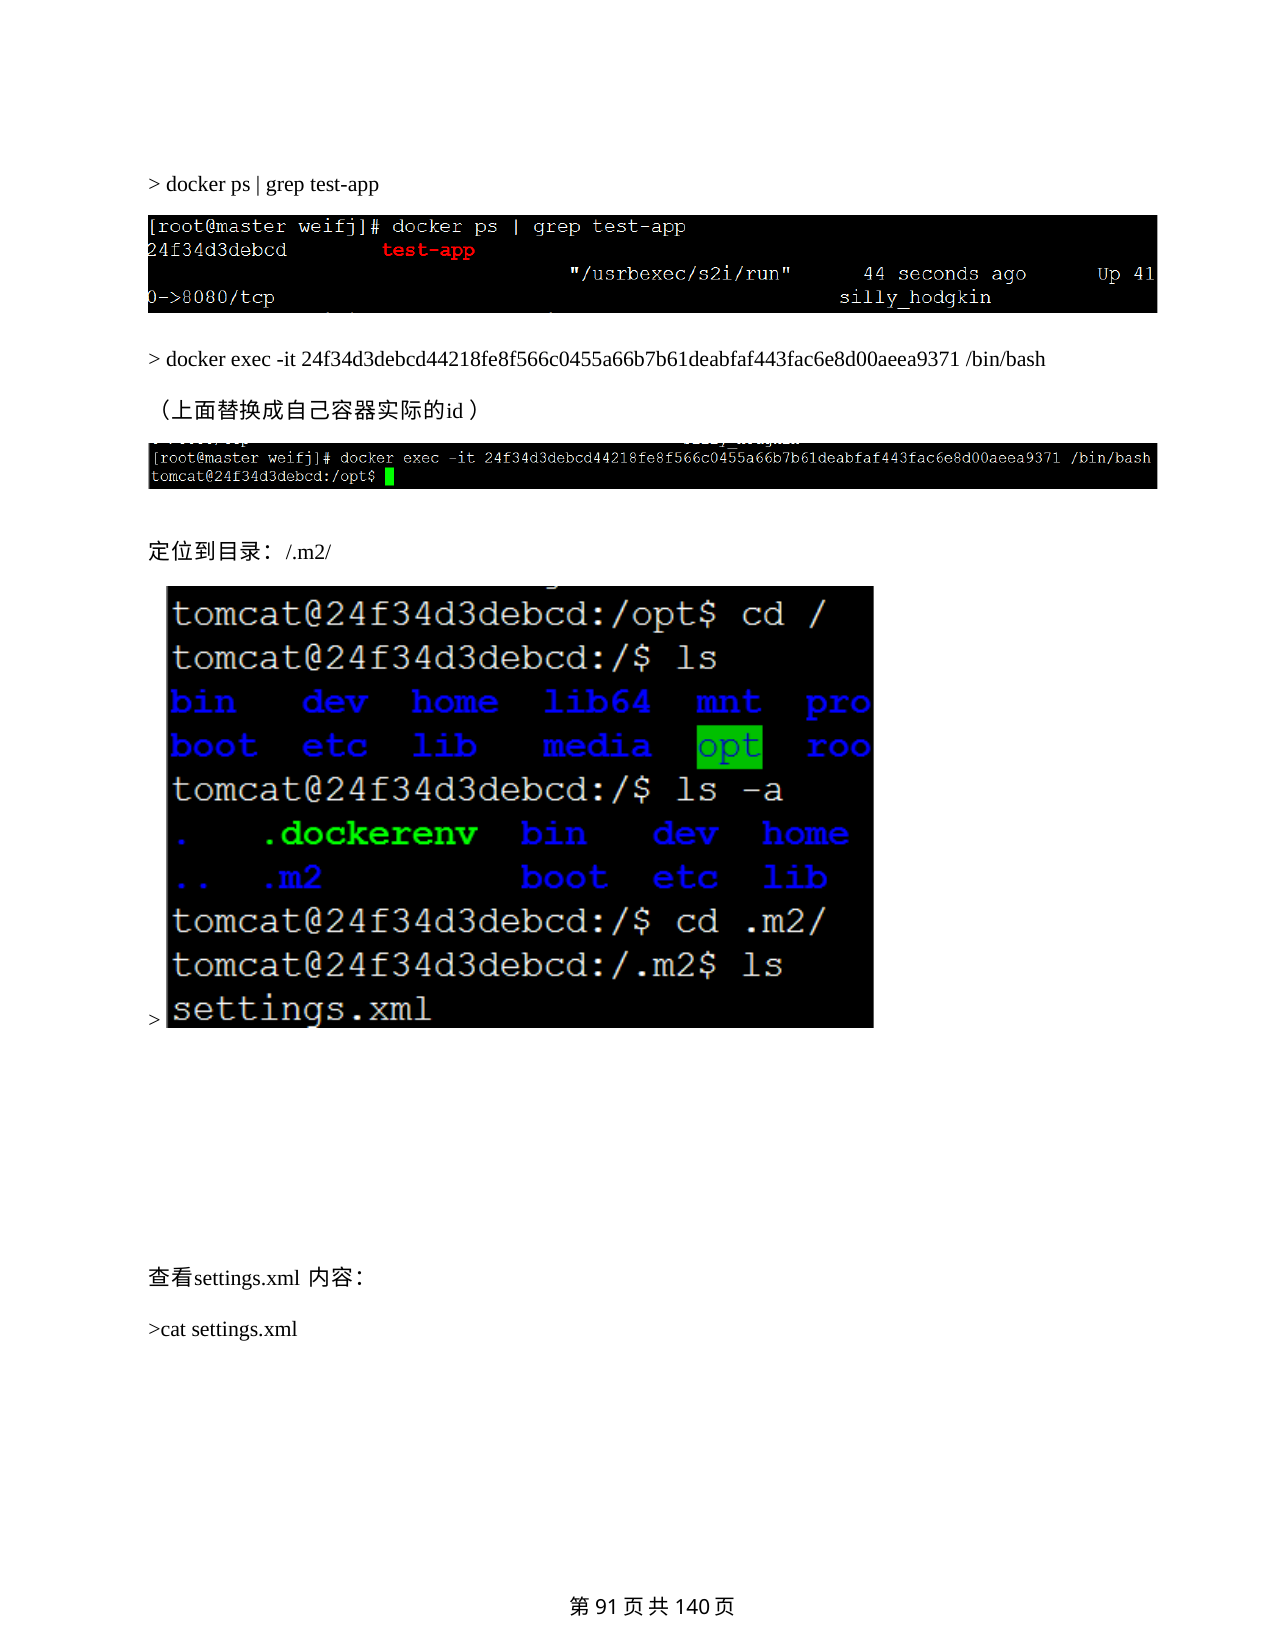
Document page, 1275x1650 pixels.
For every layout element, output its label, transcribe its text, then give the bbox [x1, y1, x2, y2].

text （上面替换成自己容器实际的id） [148, 390, 1156, 428]
picture [148, 215, 1158, 313]
picture [166, 586, 874, 1028]
text >cat settings.xml [148, 1310, 1156, 1348]
text > docker exec -it 24f34d3debcd44218fe8f566c0455a66b7b61deabfaf443fac6e8d00aeea9371 /bin/bash [148, 340, 1156, 377]
text 定位到目录：/.m2/ [148, 531, 1156, 568]
text 查看settings.xml内容： [148, 1257, 1156, 1294]
text > docker ps | grep test-app [148, 165, 1156, 202]
picture [148, 443, 1158, 489]
